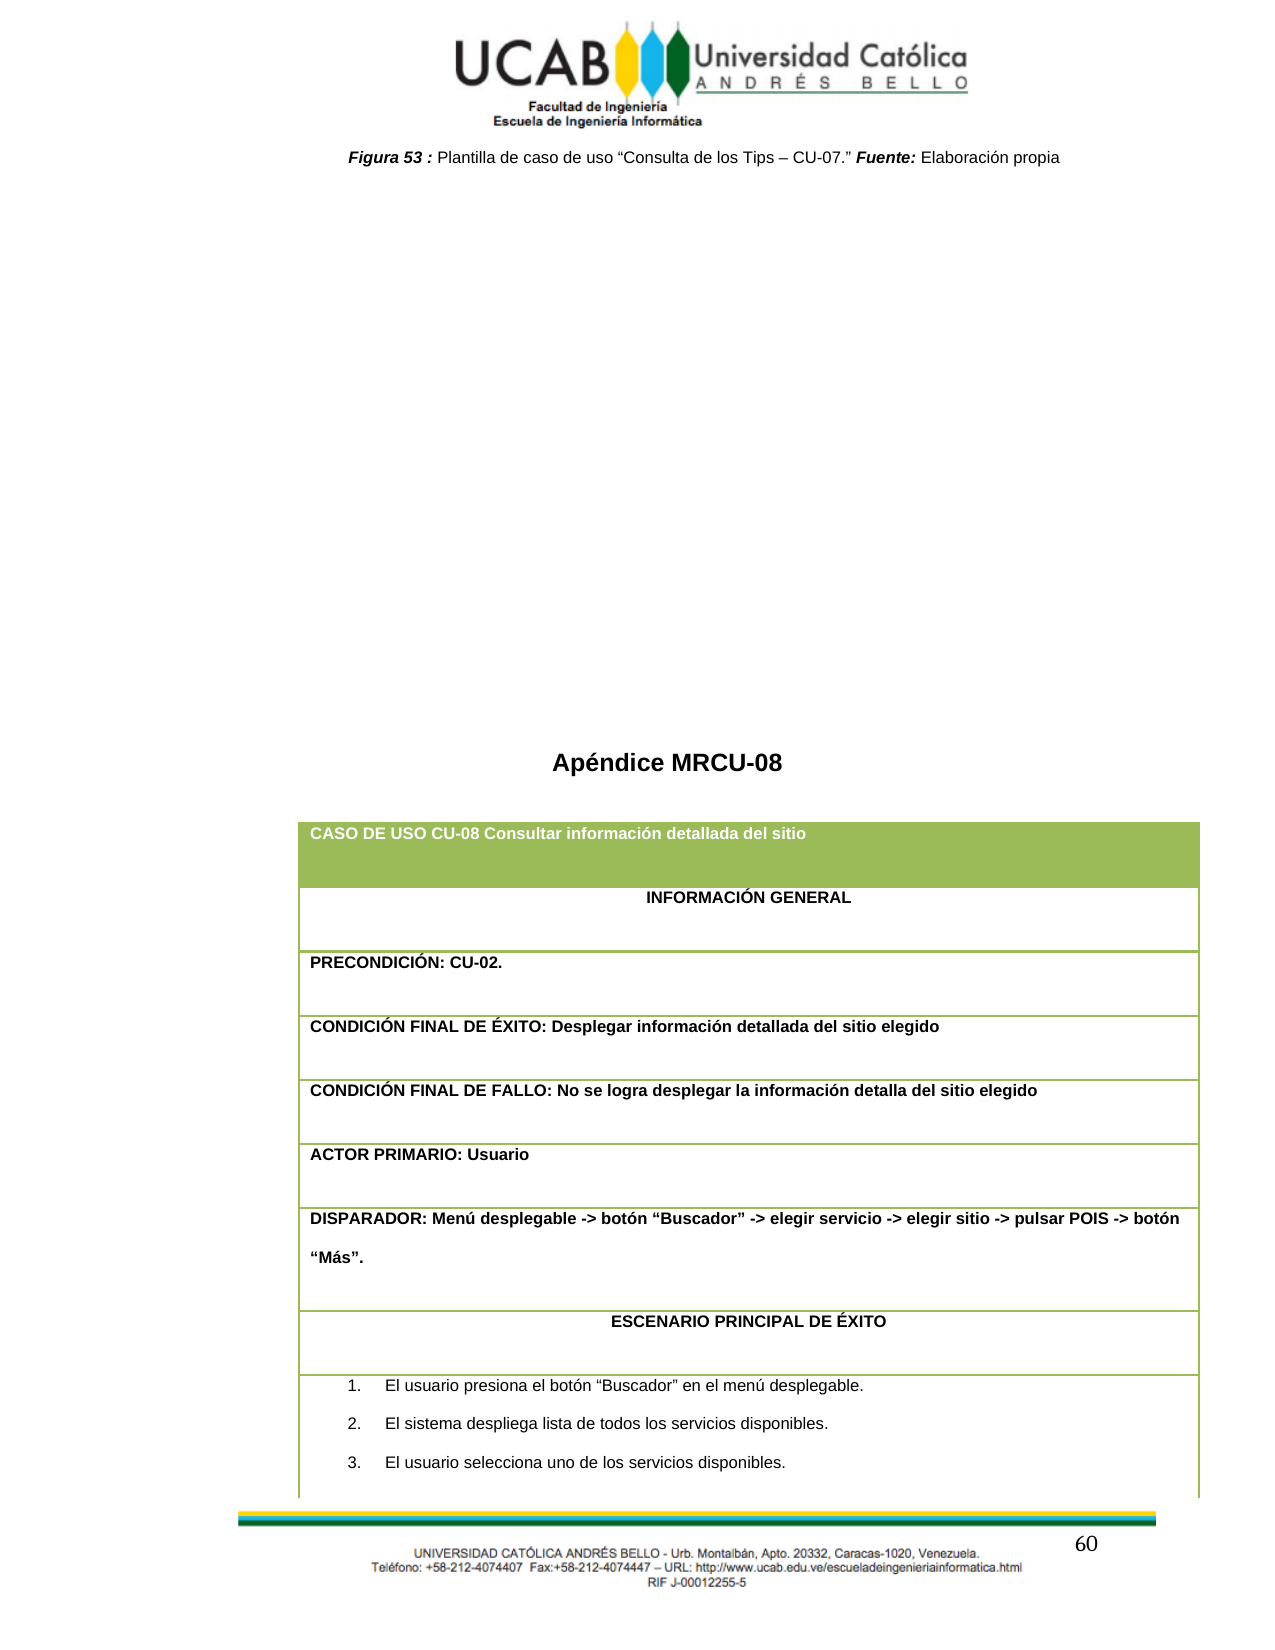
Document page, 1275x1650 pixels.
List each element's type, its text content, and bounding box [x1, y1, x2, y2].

table_cell DISPARADOR: Menú desplegable -> botón “Buscador” -> elegir servicio -> elegir sitio -> pulsar POIS -> botón “Más”. [300, 1209, 1198, 1309]
text Figura 53 : Plantilla de caso de uso “Consulta de los Tips – CU-07.” Fuente: Elaboración propia [236, 148, 1098, 167]
table_cell PRECONDICIÓN: CU-02. [300, 953, 1198, 1014]
table_cell ESCENARIO PRINCIPAL DE ÉXITO [300, 1312, 1198, 1374]
table_cell INFORMACIÓN GENERAL [300, 888, 1198, 950]
table_cell ACTOR PRIMARIO: Usuario [300, 1145, 1198, 1207]
table_cell CONDICIÓN FINAL DE FALLO: No se logra desplegar la información detalla del sitio elegido [300, 1081, 1198, 1143]
picture [414, 0, 1033, 144]
picture [236, 1508, 1156, 1595]
table_cell CONDICIÓN FINAL DE ÉXITO: Desplegar información detallada del sitio elegido [300, 1017, 1198, 1079]
table_header CASO DE USO CU-08 Consultar información detallada del sitio [300, 824, 1198, 886]
subtitle Apéndice MRCU-08 [236, 748, 1098, 777]
